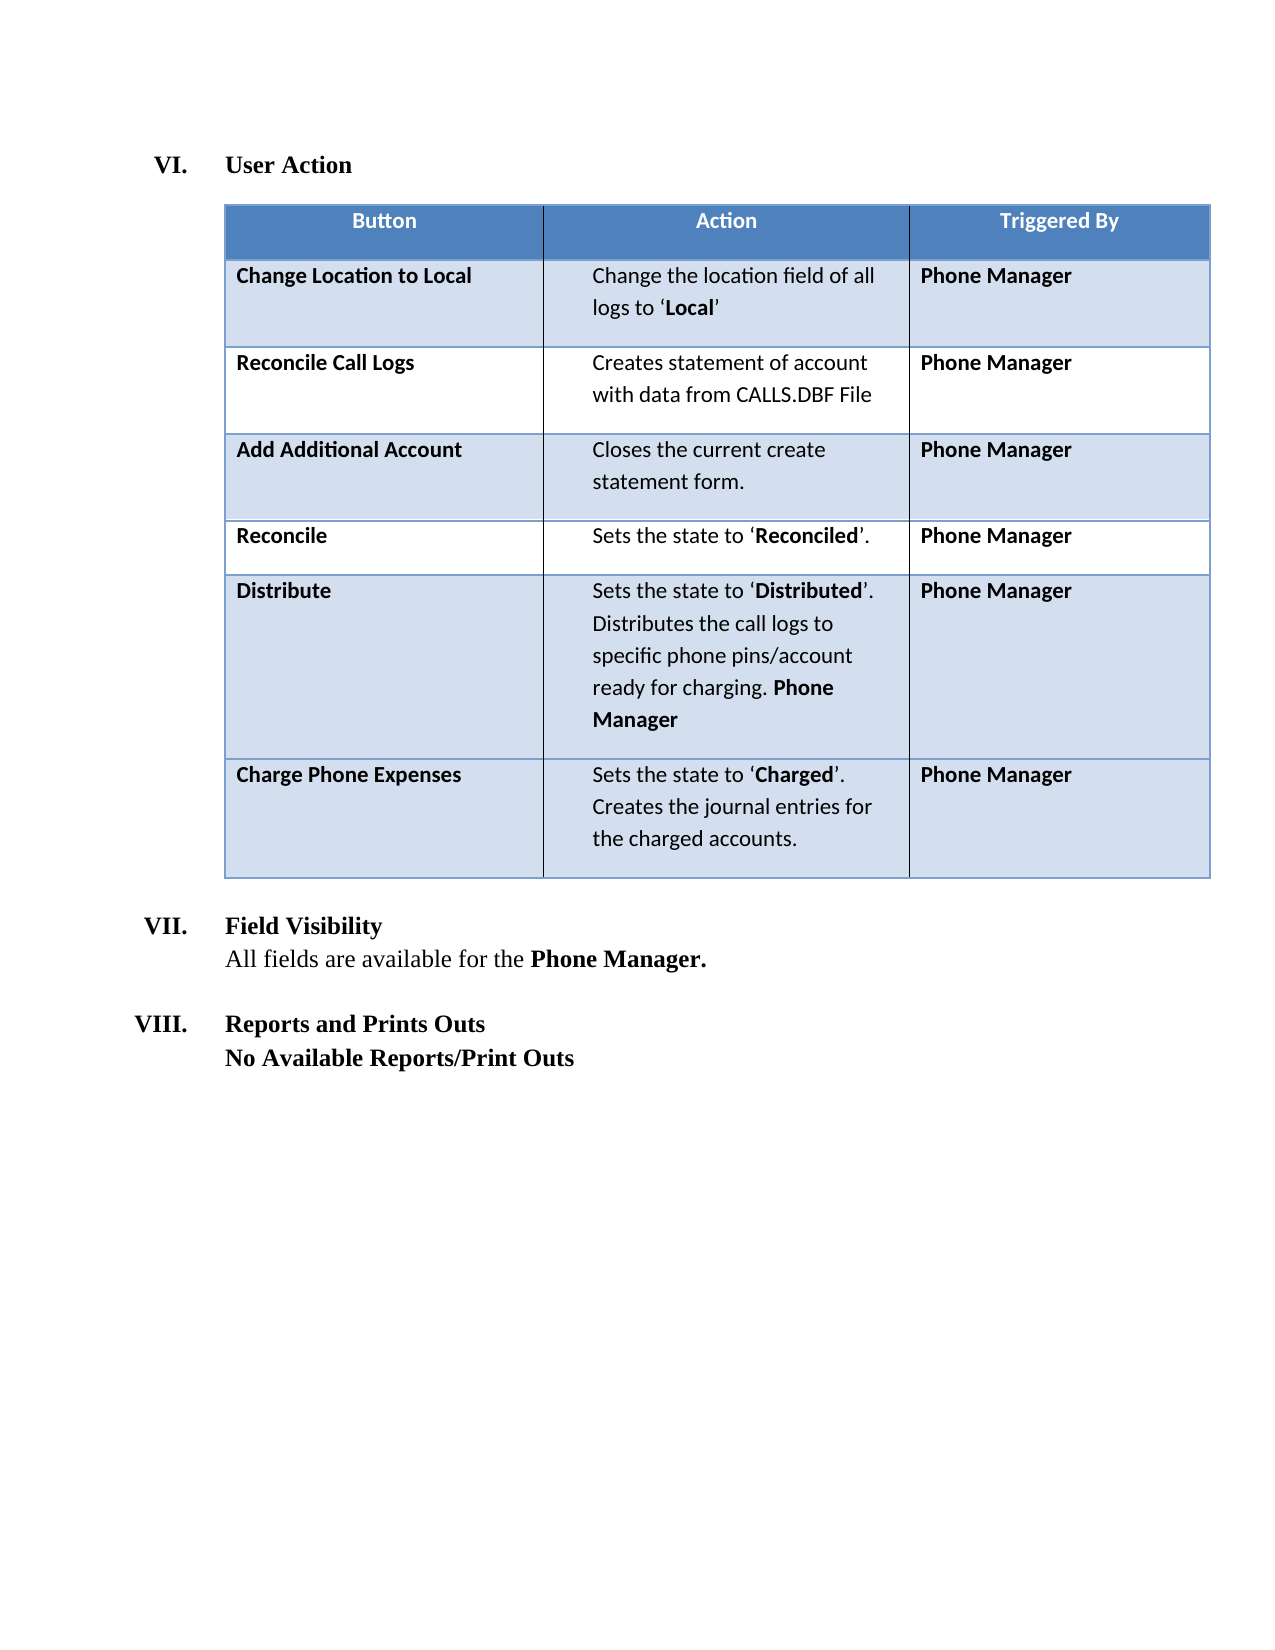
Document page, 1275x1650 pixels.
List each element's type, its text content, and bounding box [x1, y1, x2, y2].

table_cell Phone Manager [910, 760, 1209, 877]
table_header Action [544, 206, 909, 259]
table_cell Phone Manager [910, 261, 1209, 346]
table_cell Phone Manager [910, 522, 1209, 574]
table_cell Closes the current create statement form. [544, 435, 909, 519]
table_cell Add Additional Account [226, 435, 543, 519]
list User Action [187, 150, 1125, 179]
list Reports and Prints Outs [187, 1009, 1125, 1038]
table_header Button [226, 206, 543, 259]
table_cell Reconcile [226, 522, 543, 574]
list No Available Reports/Print Outs [225, 1043, 1125, 1071]
table_cell Creates statement of account with data from CALLS.DBF File [544, 348, 909, 433]
table_cell Distribute [226, 576, 543, 758]
table_cell Change Location to Local [226, 261, 543, 346]
list All fields are available for the Phone Manager. [225, 944, 1125, 973]
table_cell Charge Phone Expenses [226, 760, 543, 877]
table_cell Sets the state to ‘Distributed’. Distributes the call logs to specific phone pins/account ready for charging. Phone Manager [544, 576, 909, 758]
list Field Visibility [187, 911, 1125, 940]
table_cell Phone Manager [910, 435, 1209, 519]
table_cell Phone Manager [910, 348, 1209, 433]
table_cell Sets the state to ‘Charged’. Creates the journal entries for the charged accounts. [544, 760, 909, 877]
table_cell Sets the state to ‘Reconciled’. [544, 522, 909, 574]
table_cell Reconcile Call Logs [226, 348, 543, 433]
table_cell Phone Manager [910, 576, 1209, 758]
table_header Triggered By [910, 206, 1209, 259]
table_cell Change the location field of all logs to ‘Local’ [544, 261, 909, 346]
